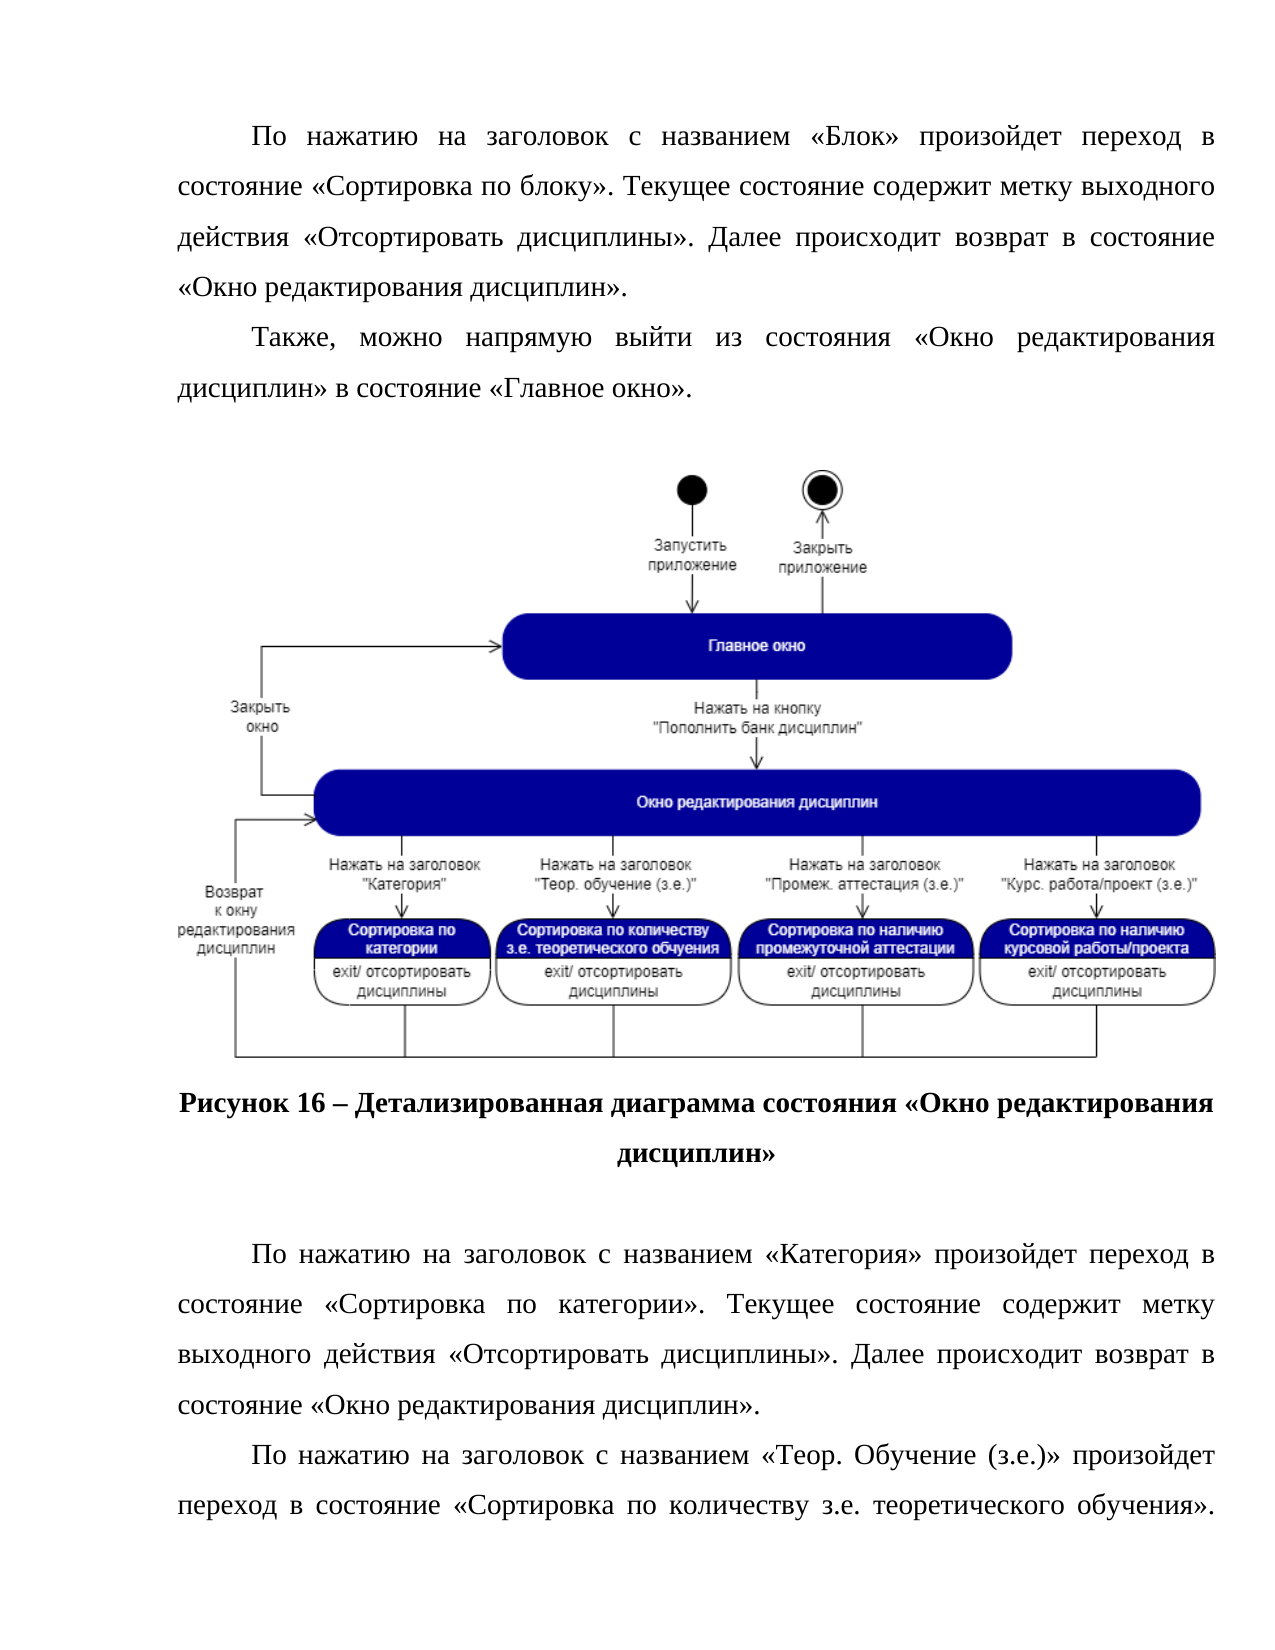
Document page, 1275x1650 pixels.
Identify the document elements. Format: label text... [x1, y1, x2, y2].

text Рисунок 16 – Детализированная диаграмма состояния «Окно редактирования дисциплин» [177, 1085, 1216, 1169]
text Также, можно напрямую выйти из состояния «Окно редактирования дисциплин» в состояние «Главное окно». [177, 319, 1216, 403]
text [177, 1437, 1216, 1521]
text По нажатию на заголовок с названием «Категория» произойдет переход в состояние «Сортировка по категории». Текущее состояние содержит метку выходного действия «Отсортировать дисциплины». Далее происходит возврат в состояние «Окно редактирования дисциплин». [177, 1236, 1216, 1420]
text По нажатию на заголовок с названием «Блок» произойдет переход в состояние «Сортировка по блоку». Текущее состояние содержит метку выходного действия «Отсортировать дисциплины». Далее происходит возврат в состояние «Окно редактирования дисциплин». [177, 118, 1216, 303]
picture [177, 470, 1216, 1071]
